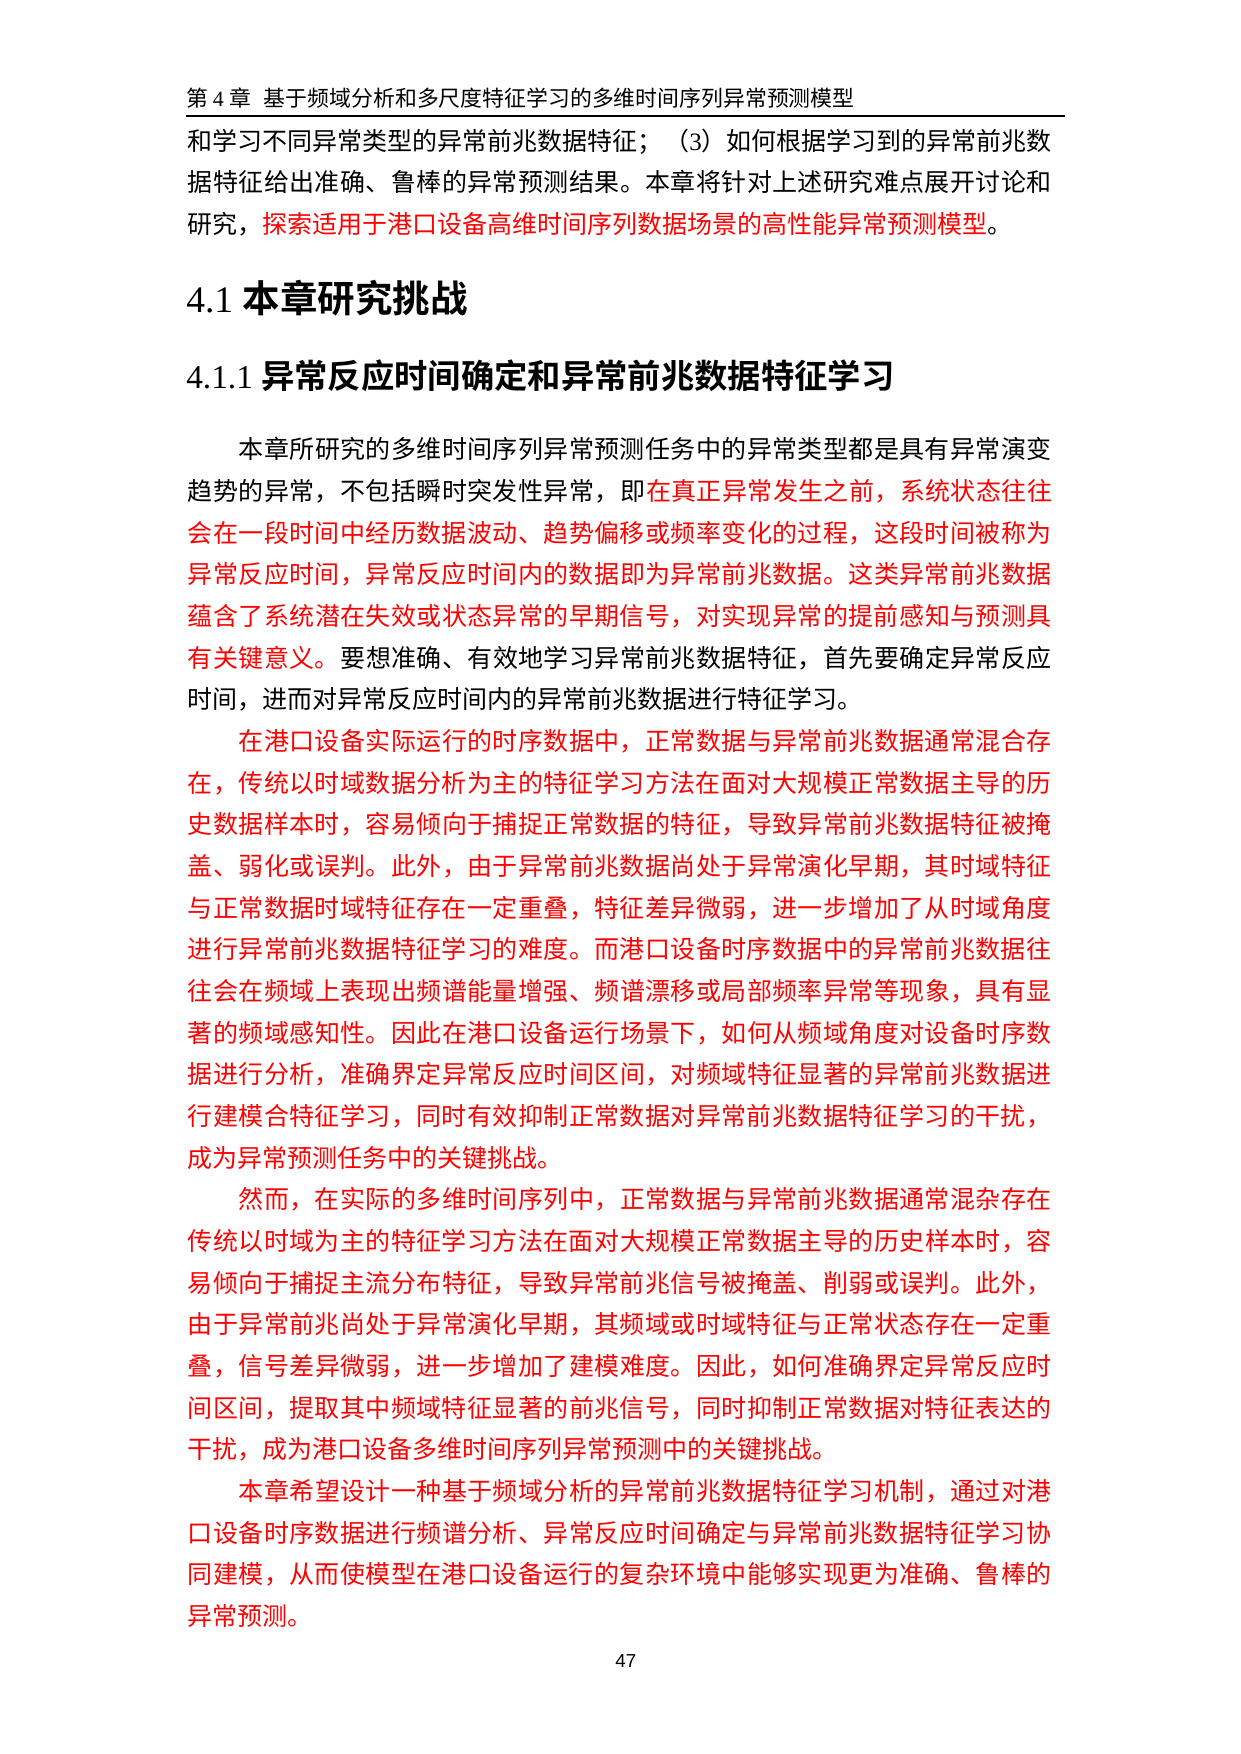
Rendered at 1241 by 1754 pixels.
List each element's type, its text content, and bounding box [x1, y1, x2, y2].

subtitle 本章研究挑战 [186, 269, 1065, 323]
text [188, 117, 1053, 242]
text 然而，在实际的多维时间序列中，正常数据与异常前兆数据通常混杂存在，传统以时域为主的特征学习方法在面对大规模正常数据主导的历史样本时，容易倾向于捕捉主流分布特征，导致异常前兆信号被掩盖、削弱或误判。此外，由于异常前兆尚处于异常演化早期，其频域或时域特征与正常状态存在一定重叠，信号差异微弱，进一步增加了建模难度。因此，如何准确界定异常反应时间区间，提取其中频域特征显著的前兆信号，同时抑制正常数据对特征表达的干扰，成为港口设备多维时间序列异常预测中的关键挑战。 [188, 1175, 1053, 1467]
text 本章所研究的多维时间序列异常预测任务中的异常类型都是具有异常演变趋势的异常，不包括瞬时突发性异常，即在真正异常发生之前，系统状态往往会在一段时间中经历数据波动、趋势偏移或频率变化的过程，这段时间被称为异常反应时间，异常反应时间内的数据即为异常前兆数据。这类异常前兆数据蕴含了系统潜在失效或状态异常的早期信号，对实现异常的提前感知与预测具有关键意义。要想准确、有效地学习异常前兆数据特征，首先要确定异常反应时间，进而对异常反应时间内的异常前兆数据进行特征学习。 [188, 425, 1053, 717]
subtitle 异常反应时间确定和异常前兆数据特征学习 [186, 350, 1065, 398]
text 本章希望设计一种基于频域分析的异常前兆数据特征学习机制，通过对港口设备时序数据进行频谱分析、异常反应时间确定与异常前兆数据特征学习协同建模，从而使模型在港口设备运行的复杂环境中能够实现更为准确、鲁棒的异常预测。 [188, 1467, 1053, 1634]
text 在港口设备实际运行的时序数据中，正常数据与异常前兆数据通常混合存在，传统以时域数据分析为主的特征学习方法在面对大规模正常数据主导的历史数据样本时，容易倾向于捕捉正常数据的特征，导致异常前兆数据特征被掩盖、弱化或误判。此外，由于异常前兆数据尚处于异常演化早期，其时域特征与正常数据时域特征存在一定重叠，特征差异微弱，进一步增加了从时域角度进行异常前兆数据特征学习的难度。而港口设备时序数据中的异常前兆数据往往会在频域上表现出频谱能量增强、频谱漂移或局部频率异常等现象，具有显著的频域感知性。因此在港口设备运行场景下，如何从频域角度对设备时序数据进行分析，准确界定异常反应时间区间，对频域特征显著的异常前兆数据进行建模合特征学习，同时有效抑制正常数据对异常前兆数据特征学习的干扰，成为异常预测任务中的关键挑战。 [188, 717, 1053, 1175]
